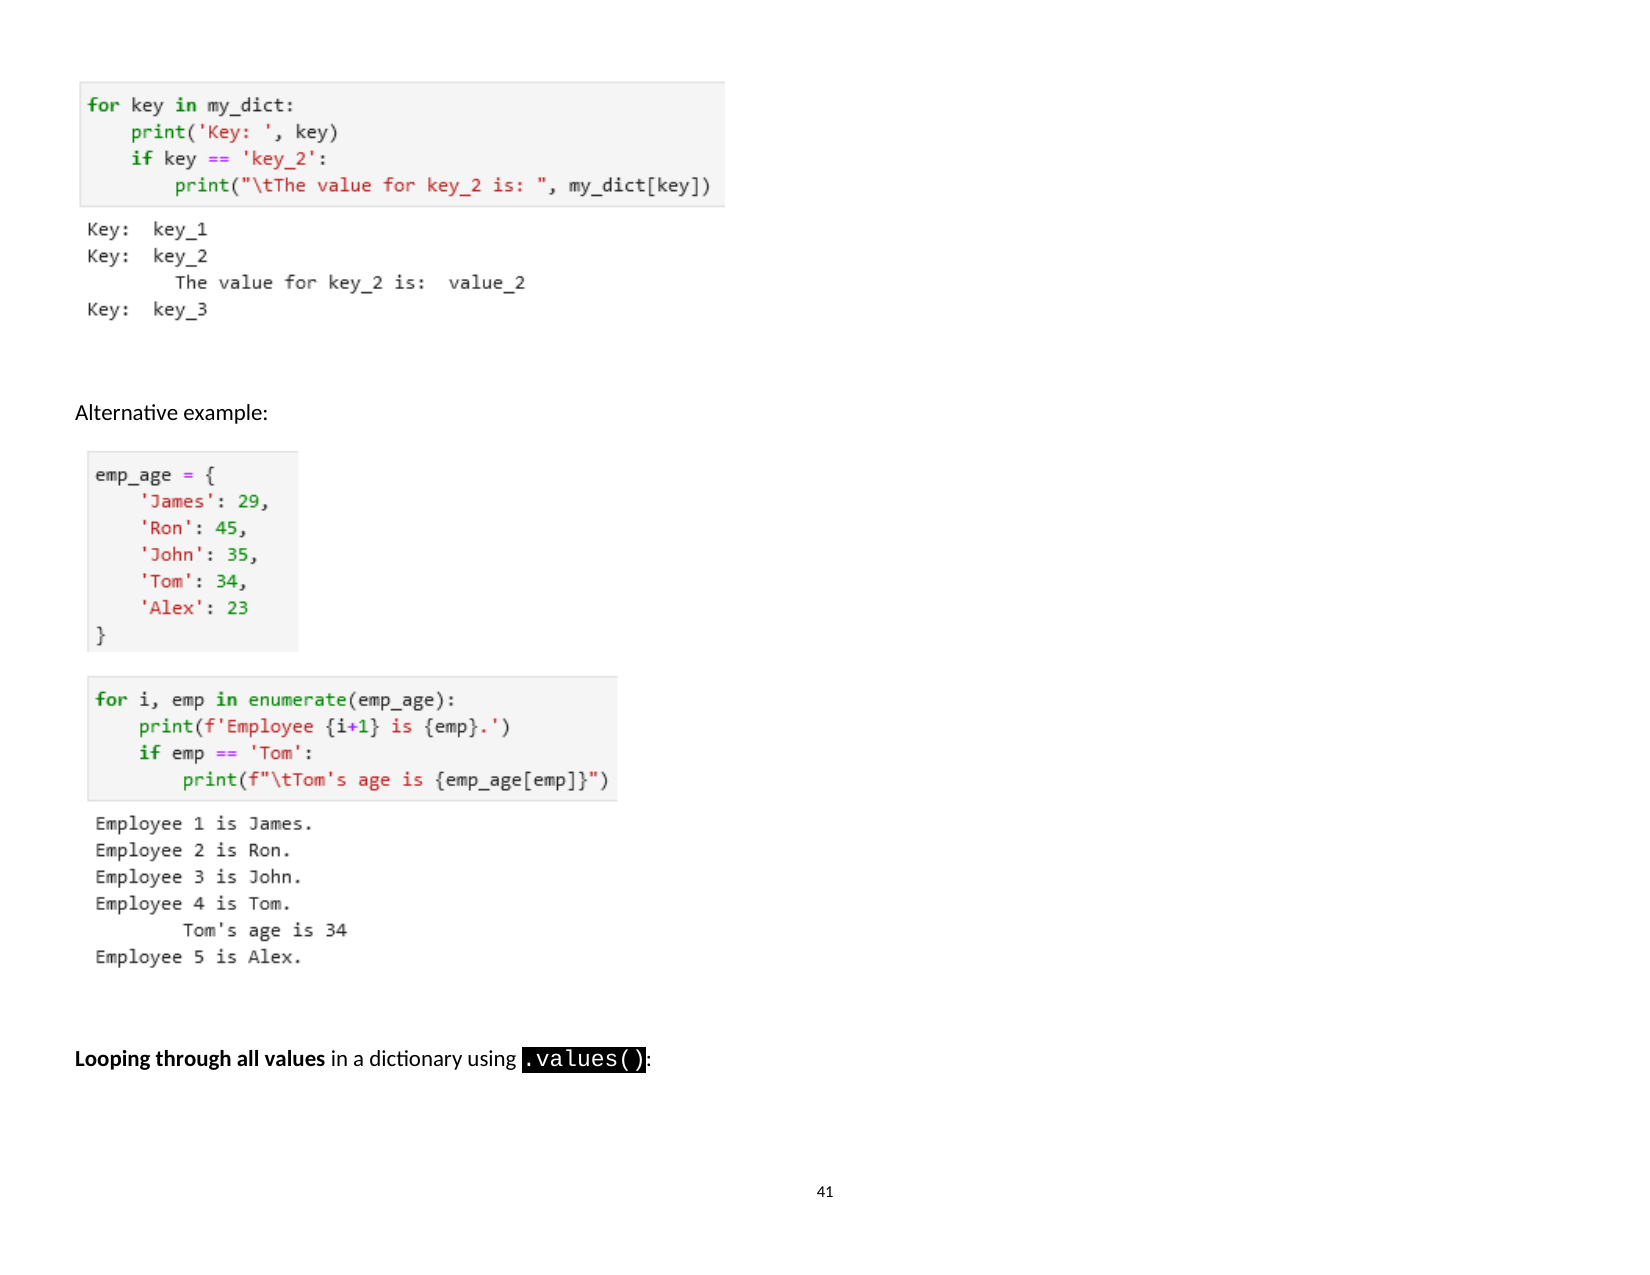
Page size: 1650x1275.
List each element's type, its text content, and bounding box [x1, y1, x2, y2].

picture [75, 75, 725, 333]
text Looping through all values in a dictionary using .values(): [75, 1044, 1575, 1073]
picture [75, 670, 618, 979]
text Alternative example: [75, 398, 1575, 427]
picture [75, 445, 299, 652]
